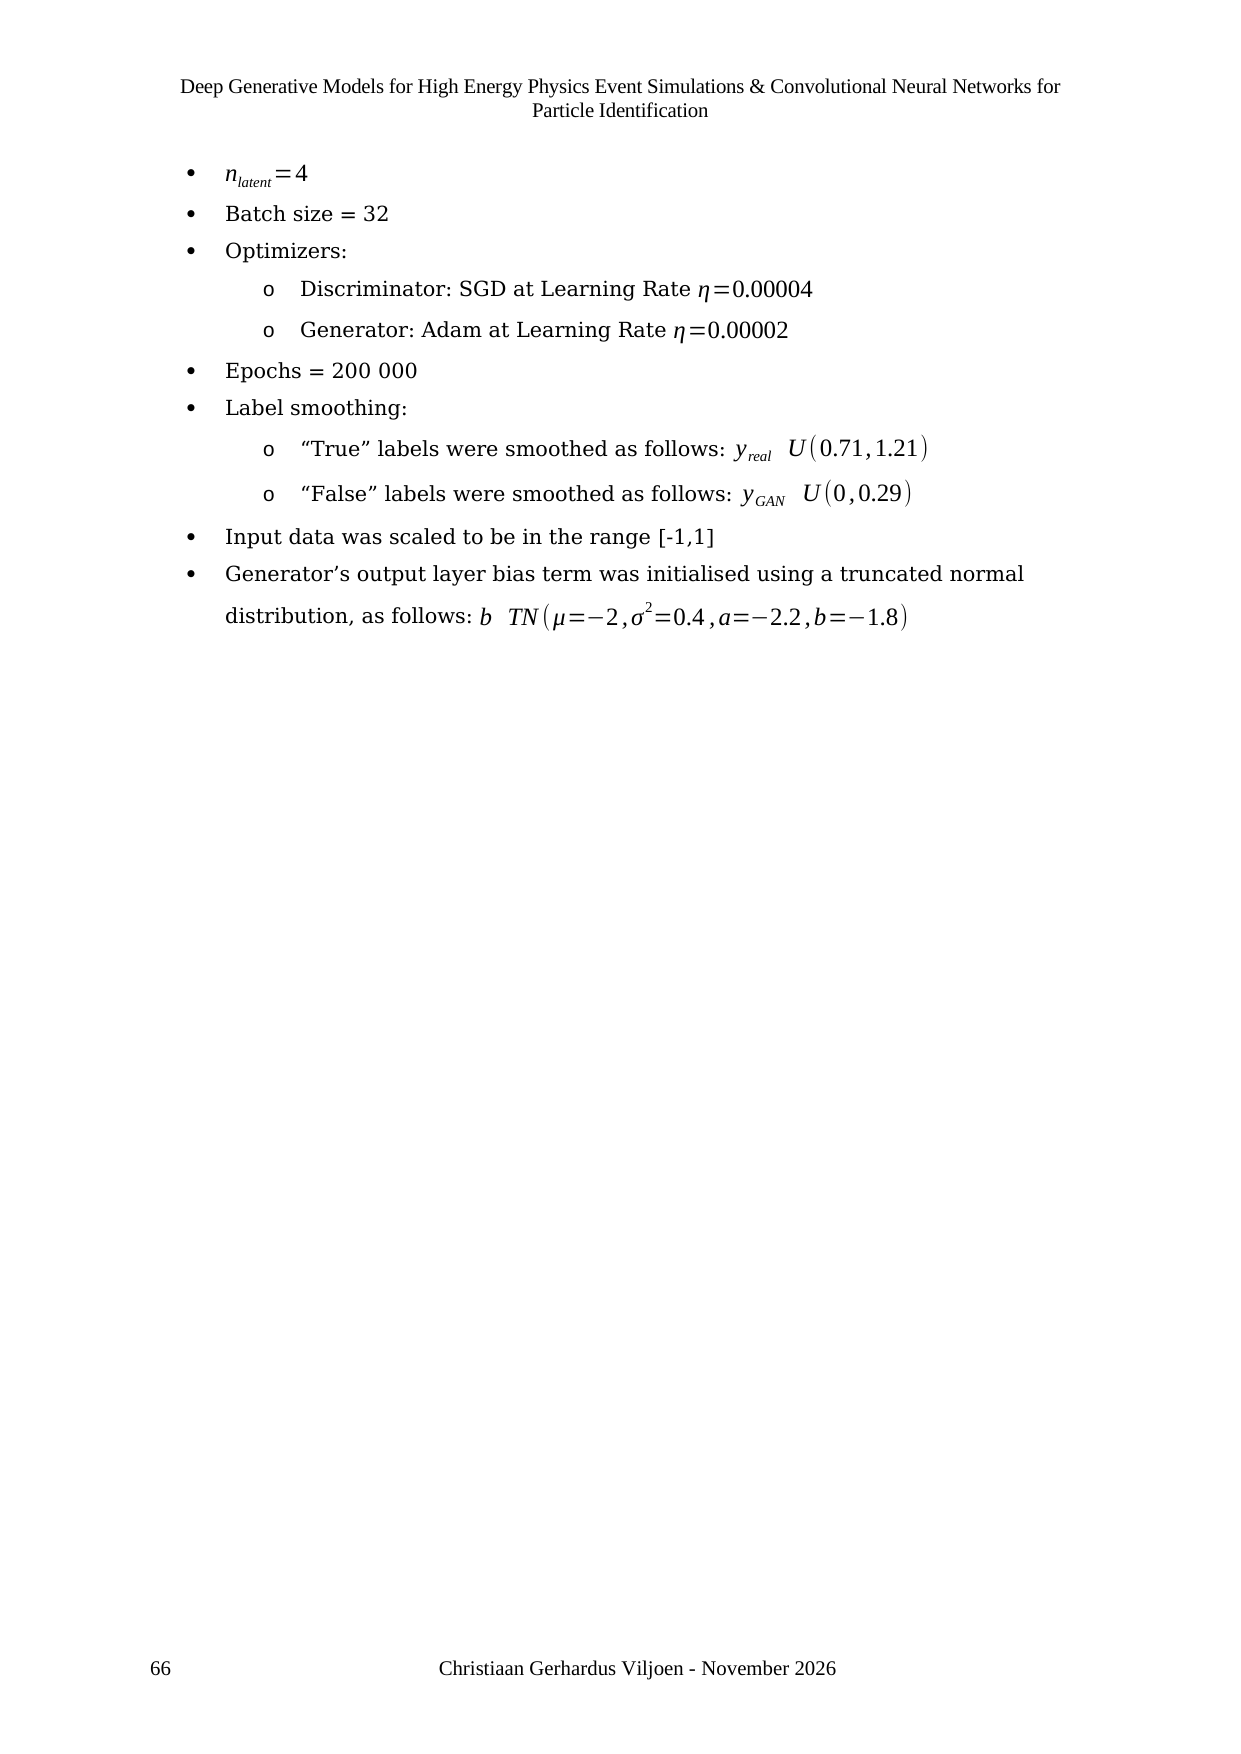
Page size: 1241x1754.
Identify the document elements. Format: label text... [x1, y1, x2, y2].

list Label smoothing: [187, 395, 1090, 420]
list Input data was scaled to be in the range [-1,1] [187, 524, 1090, 549]
list Epochs = 200 000 [187, 358, 1090, 383]
list Optimizers: [187, 238, 1090, 263]
list Batch size = 32 [187, 200, 1090, 225]
list Generator: Adam at Learning Rate [262, 317, 1090, 344]
list “False” labels were smoothed as follows: [262, 478, 1090, 510]
list Generator’s output layer bias term was initialised using a truncated normal distribution, as follows: [187, 561, 1090, 632]
list “True” labels were smoothed as follows: [262, 433, 1090, 465]
list Discriminator: SGD at Learning Rate [262, 276, 1090, 303]
